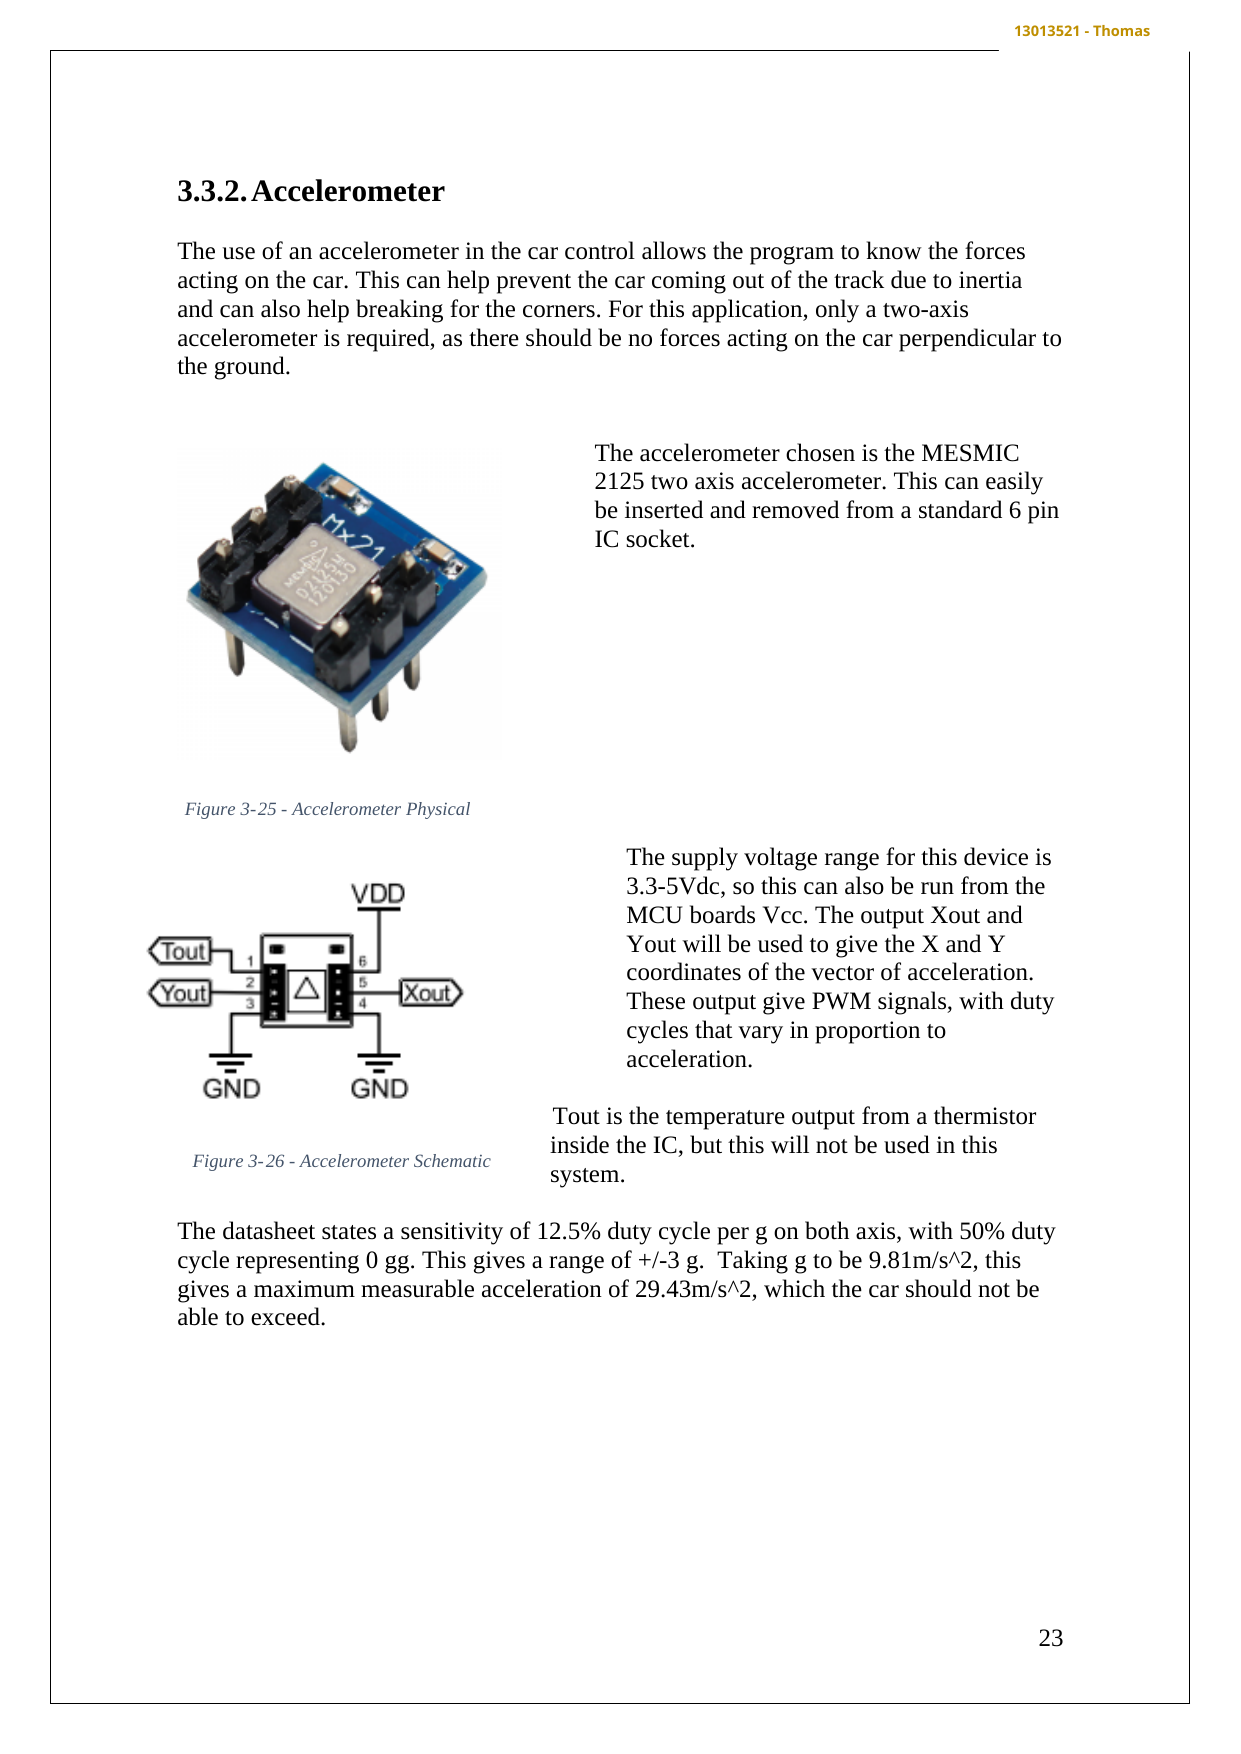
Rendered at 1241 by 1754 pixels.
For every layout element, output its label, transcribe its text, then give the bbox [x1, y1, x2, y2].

text The accelerometer chosen is the MESMIC 2125 two axis accelerometer. This can easily be inserted and removed from a standard 6 pin IC socket. [251, 438, 1063, 553]
text The datasheet states a sensitivity of 12.5% duty cycle per g on both axis, with 50% duty cycle representing 0 gg. This gives a range of +/-3 g. Taking g to be 9.81m/s^2, this gives a maximum measurable acceleration of 29.43m/s^2, which the car should not be able to exceed. [177, 1216, 1063, 1331]
subtitle Accelerometer [177, 173, 1063, 208]
picture [127, 848, 534, 1110]
text Tout is the temperature output from a thermistor inside the IC, but this will not be used in this system. [177, 1101, 1063, 1187]
text The use of an accelerometer in the car control allows the program to know the forces acting on the car. This can help prevent the car coming out of the track due to inertia and can also help breaking for the corners. For this application, only a two-axis accelerometer is required, as there should be no forces acting on the car perpendicular to the ground. [177, 236, 1063, 380]
picture [177, 448, 502, 760]
text The supply voltage range for this device is 3.3-5Vdc, so this can also be run from the MCU boards Vcc. The output Xout and Yout will be used to give the X and Y coordinates of the vector of acceleration. These output give PWM signals, with duty cycles that vary in proportion to acceleration. [251, 842, 1063, 1072]
